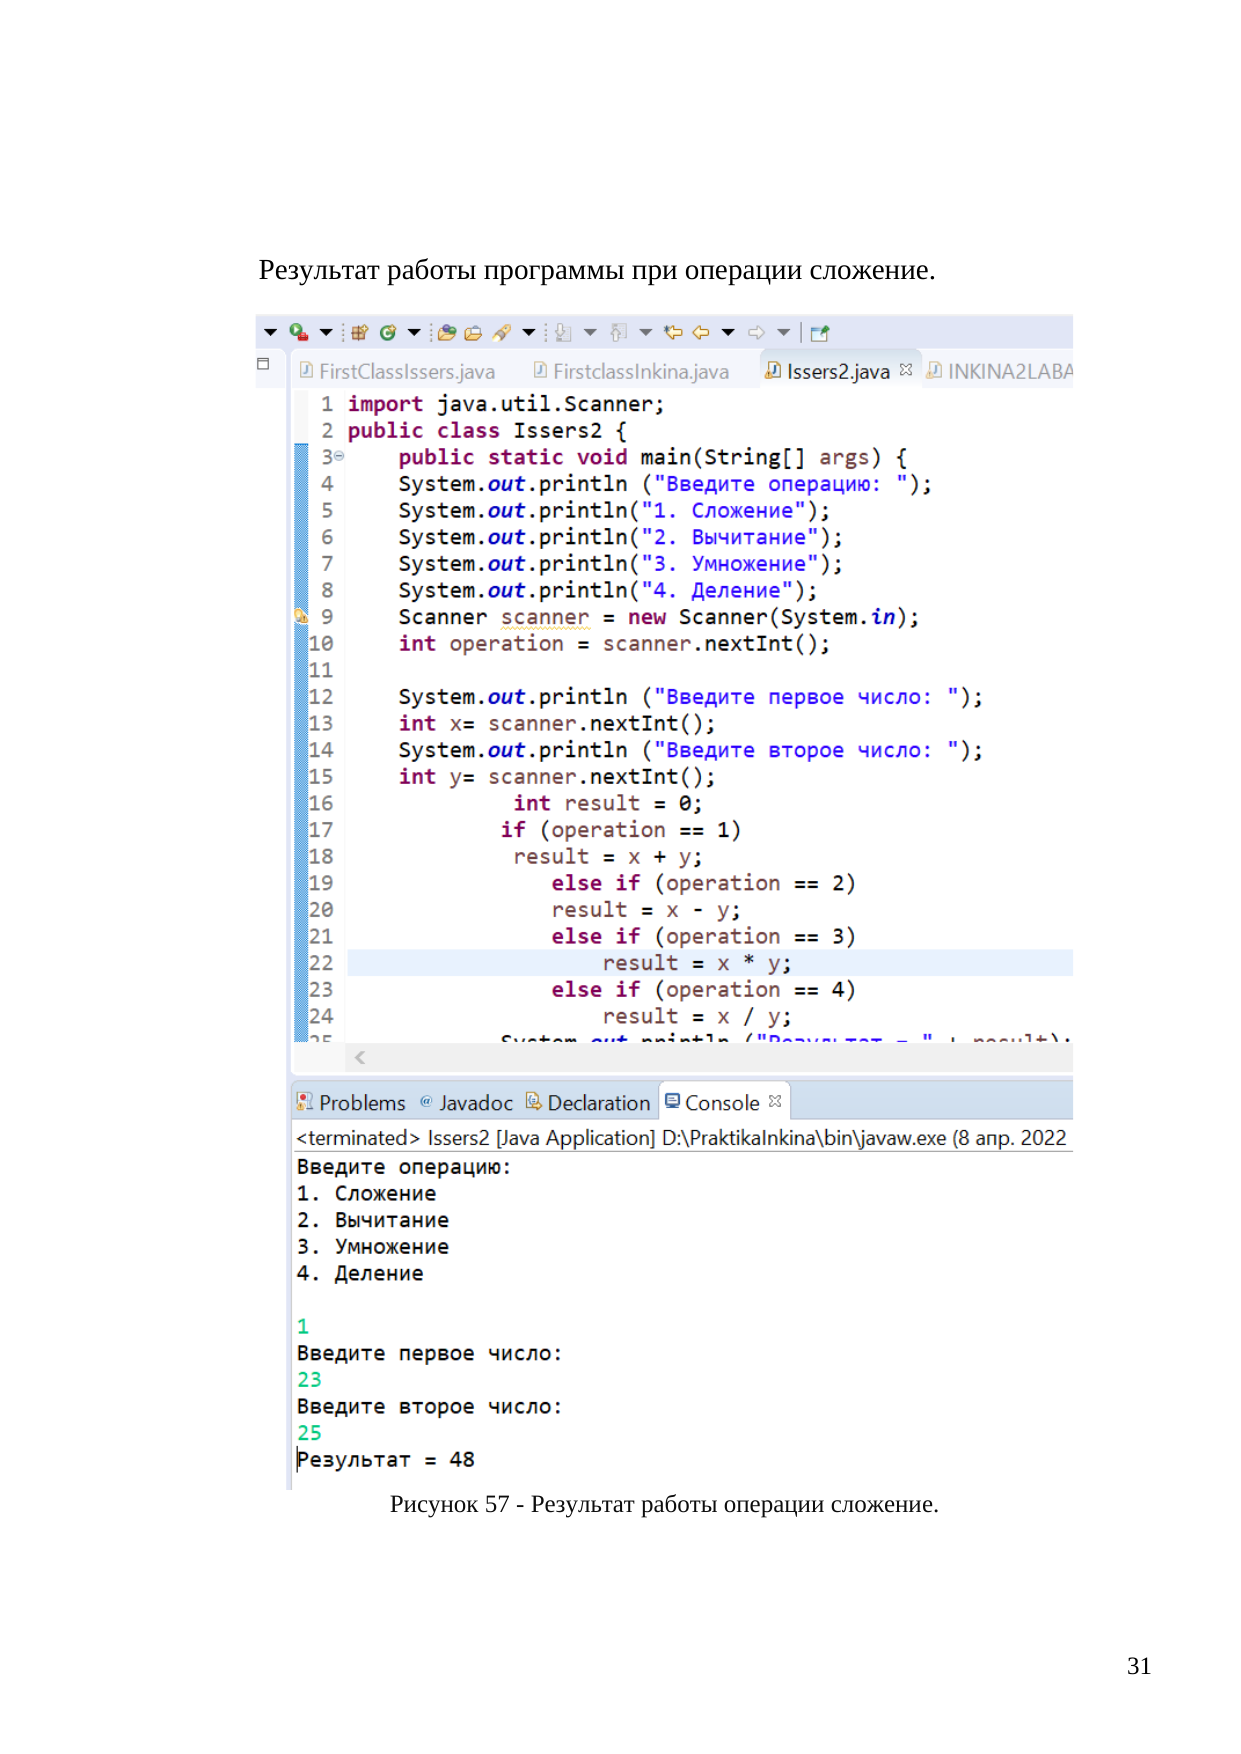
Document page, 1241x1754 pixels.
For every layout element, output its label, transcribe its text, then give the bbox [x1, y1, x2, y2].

text Рисунок 57 - Результат работы операции сложение. [177, 1489, 1152, 1518]
picture [255, 314, 1074, 1490]
text Результат работы программы при операции сложение. [177, 252, 1152, 286]
